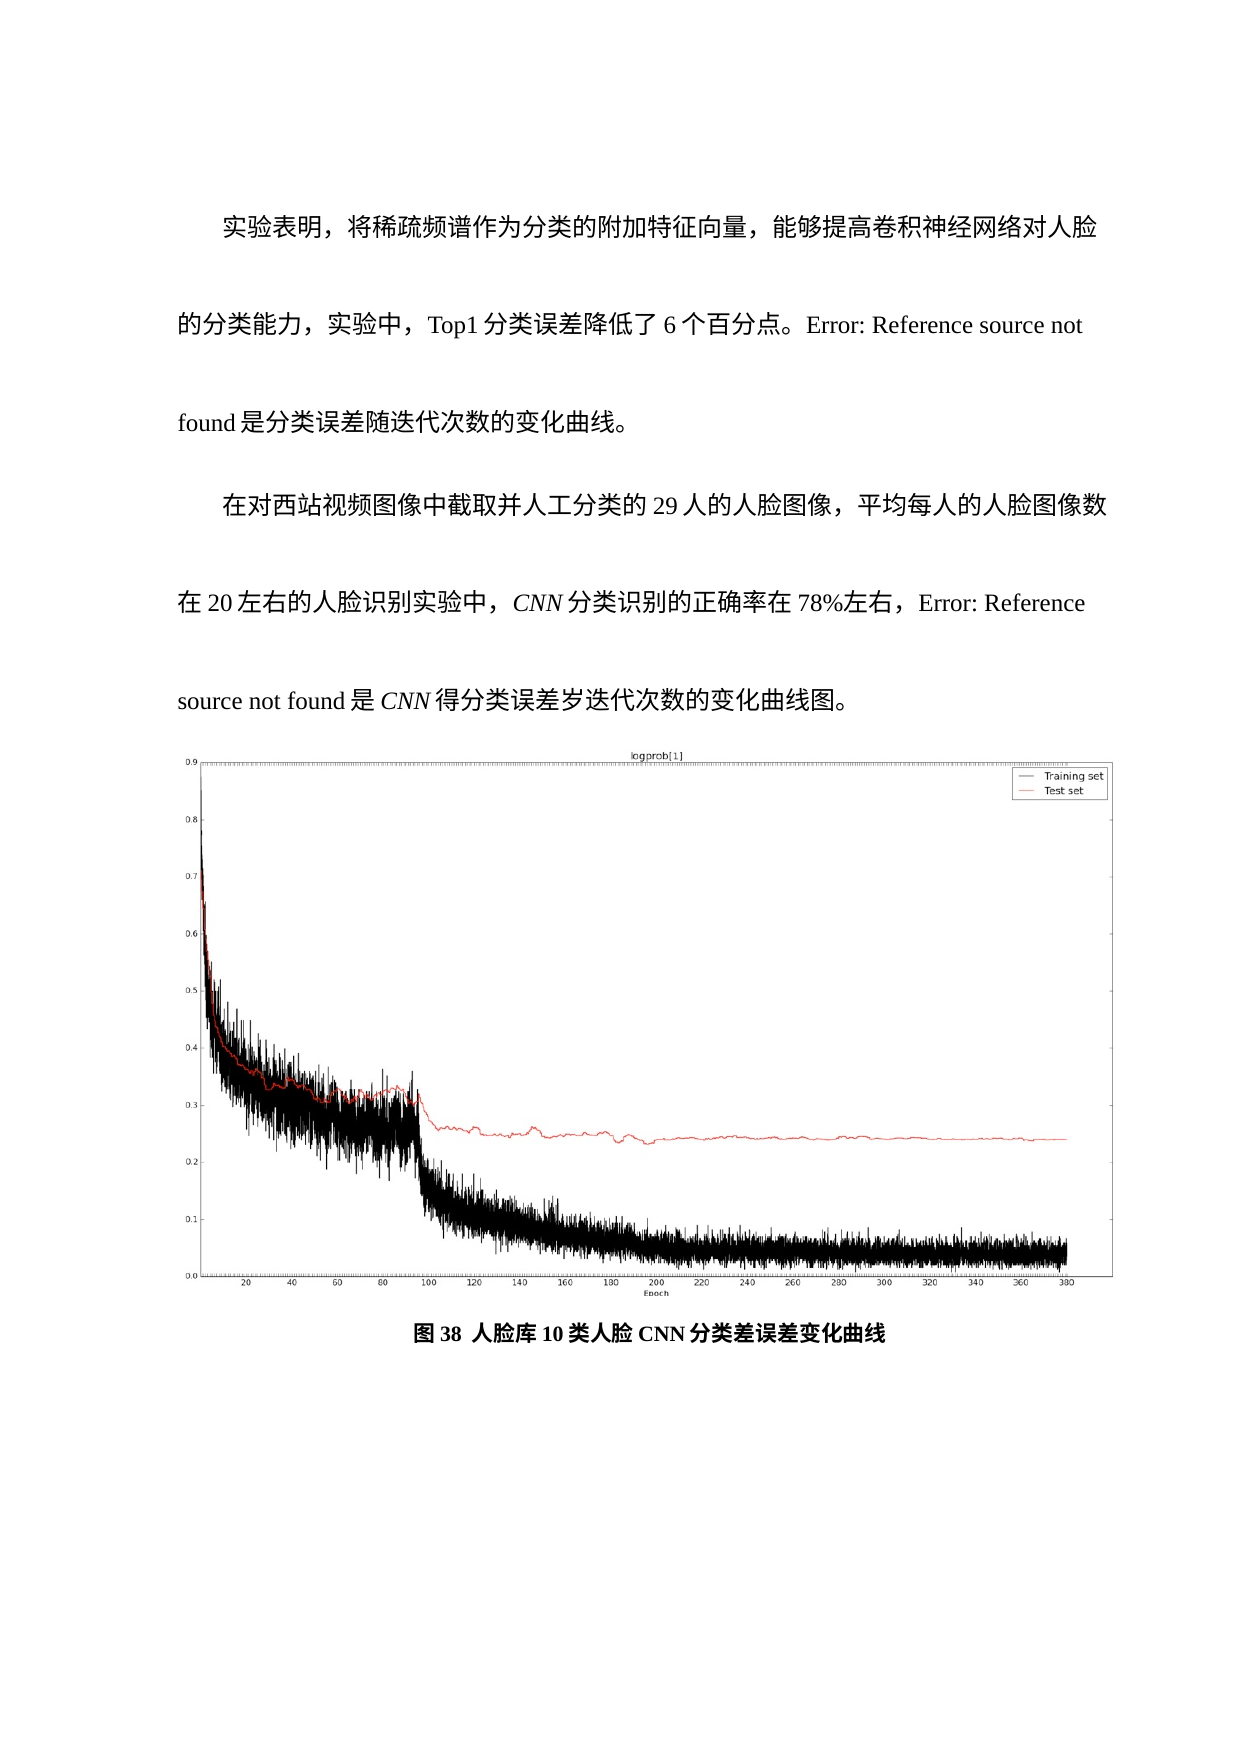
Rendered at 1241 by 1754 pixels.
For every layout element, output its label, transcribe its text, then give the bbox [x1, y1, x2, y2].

text 图 38 人脸库10类人脸CNN分类差误差变化曲线 [177, 1316, 1122, 1348]
picture [177, 749, 1122, 1296]
